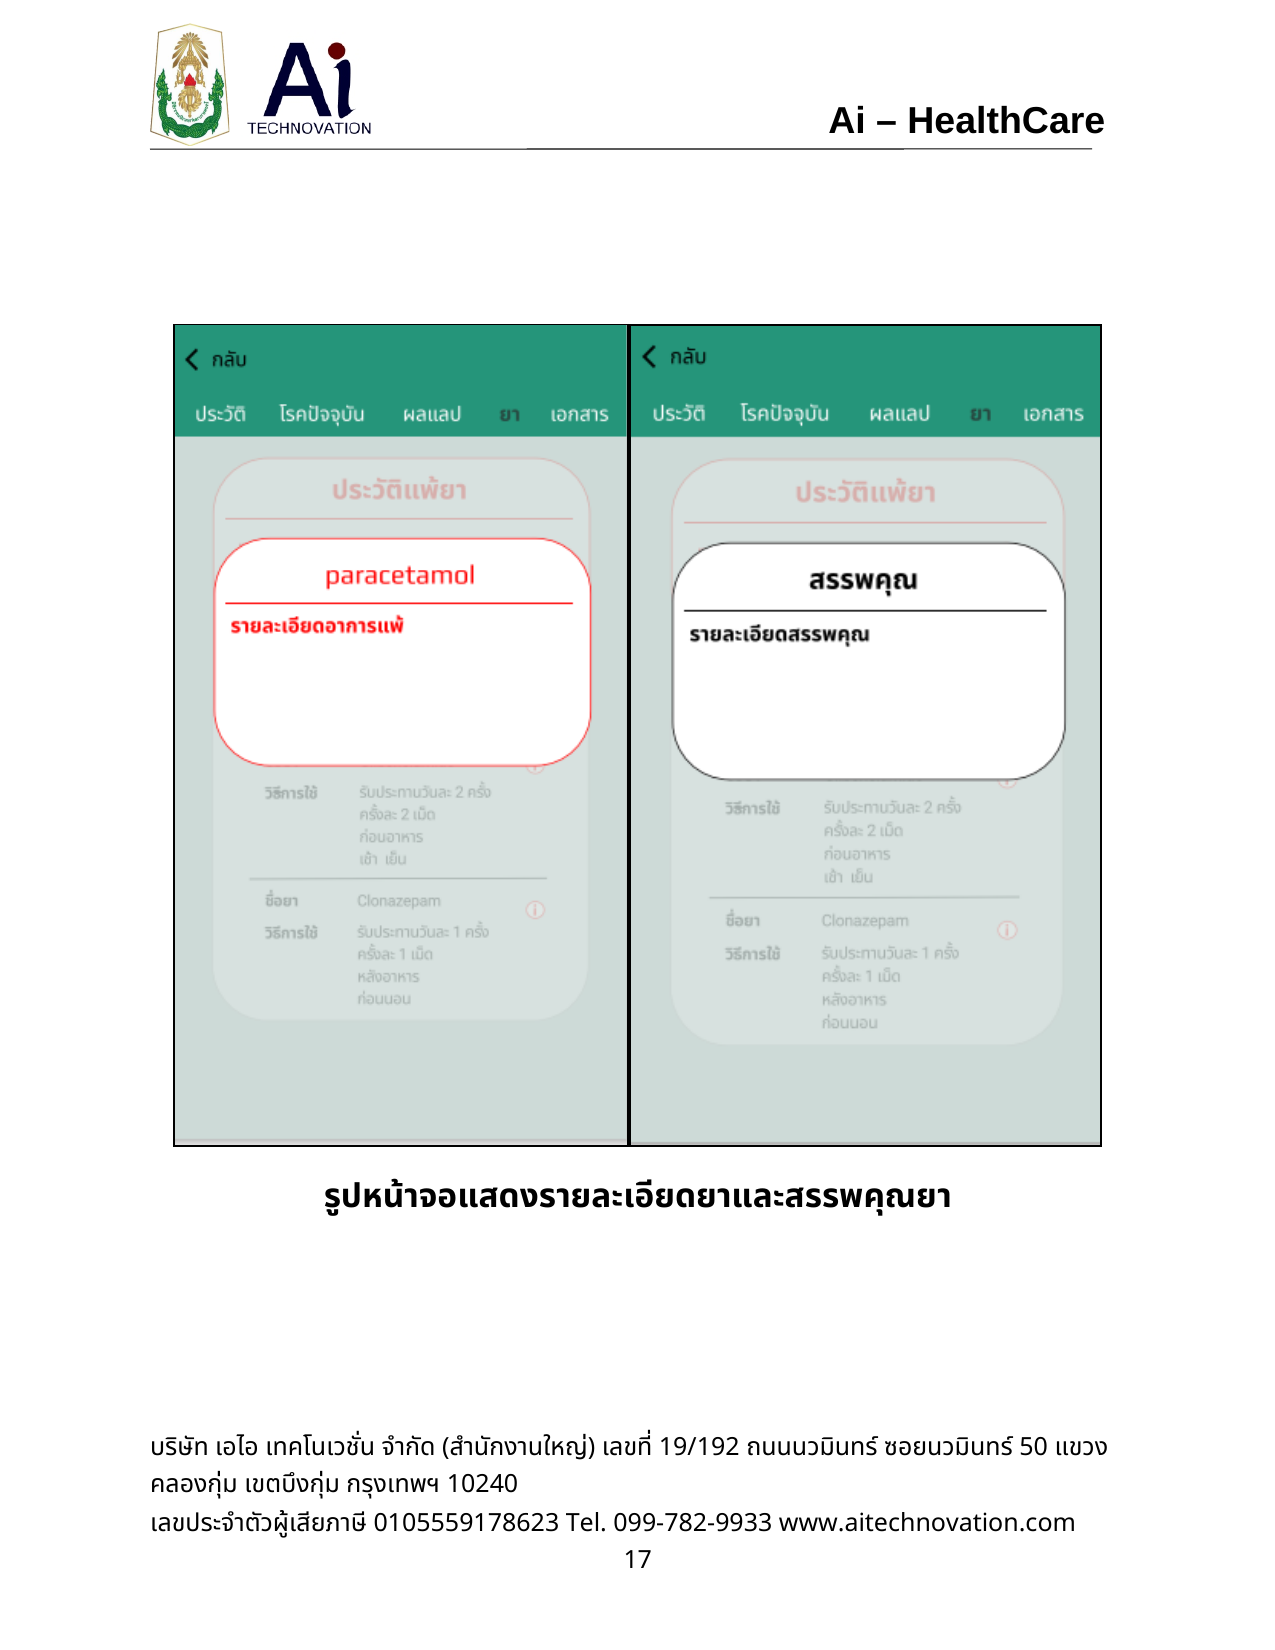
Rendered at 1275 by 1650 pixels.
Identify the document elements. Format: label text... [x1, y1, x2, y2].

picture [241, 30, 378, 142]
picture [631, 326, 1100, 1145]
picture [175, 325, 627, 1145]
picture [150, 23, 230, 146]
text รูปหน้าจอแสดงรายละเอียดยาและสรรพคุณยา [150, 1172, 1125, 1222]
